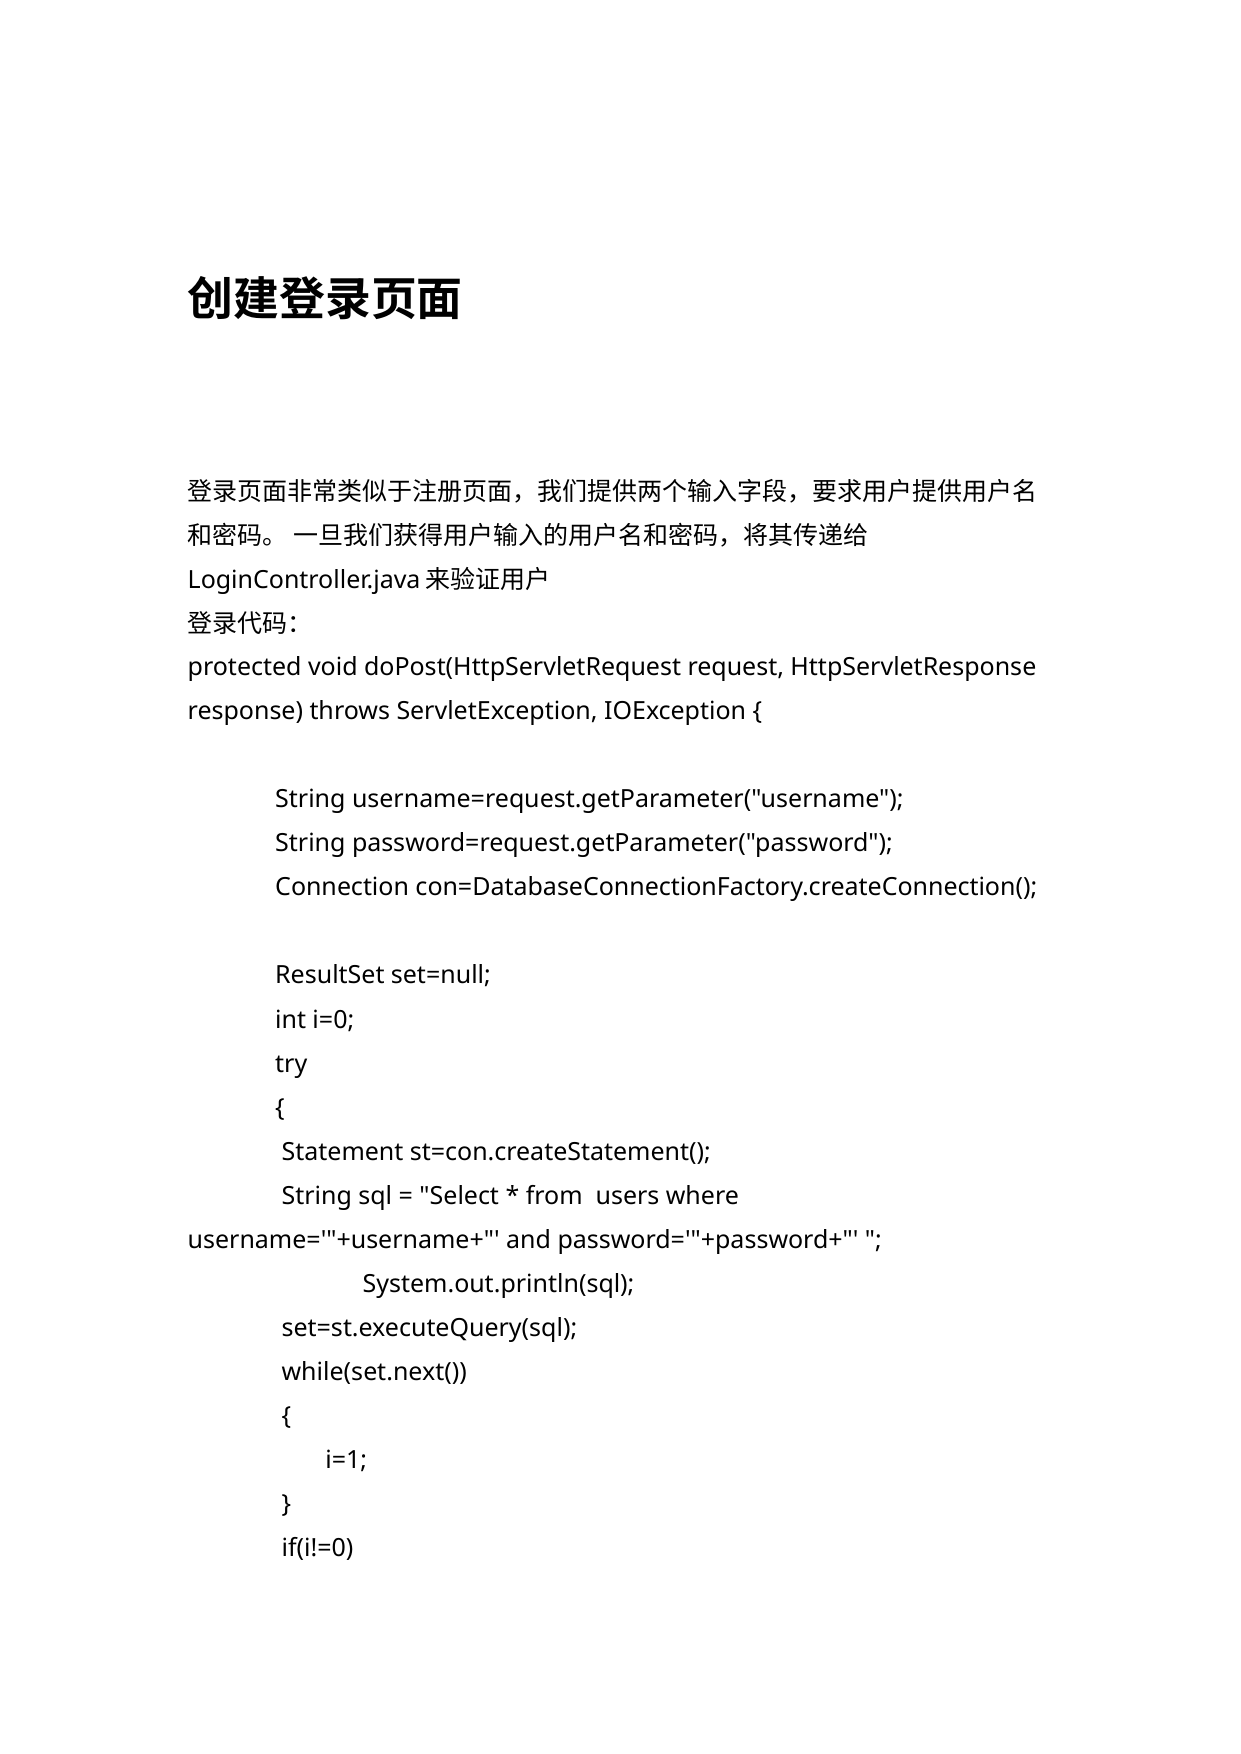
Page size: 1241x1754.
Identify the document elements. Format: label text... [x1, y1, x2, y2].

text System.out.println(sql); [187, 1261, 1053, 1305]
text String sql = "Select * from users where username='"+username+"' and password='"+password+"' "; [187, 1172, 1053, 1261]
subtitle 创建登录页面 [187, 251, 1053, 339]
text protected void doPost(HttpServletRequest request, HttpServletResponse response) throws ServletException, IOException { [187, 644, 1053, 732]
text String password=request.getParameter("password"); [187, 820, 1053, 864]
text 登录页面非常类似于注册页面，我们提供两个输入字段，要求用户提供用户名和密码。 一旦我们获得用户输入的用户名和密码，将其传递给LoginController.java来验证用户 [187, 467, 1053, 600]
text { [187, 1393, 1053, 1437]
text i=1; [187, 1437, 1053, 1481]
text int i=0; [187, 996, 1053, 1040]
text try [187, 1040, 1053, 1084]
text { [187, 1084, 1053, 1128]
text Connection con=DatabaseConnectionFactory.createConnection(); [187, 864, 1053, 952]
text String username=request.getParameter("username"); [187, 776, 1053, 820]
text if(i!=0) [187, 1525, 1053, 1569]
text } [187, 1481, 1053, 1525]
text 登录代码： [187, 600, 1053, 644]
text ResultSet set=null; [187, 952, 1053, 996]
text set=st.executeQuery(sql); [187, 1305, 1053, 1349]
text Statement st=con.createStatement(); [187, 1128, 1053, 1172]
text while(set.next()) [187, 1349, 1053, 1393]
